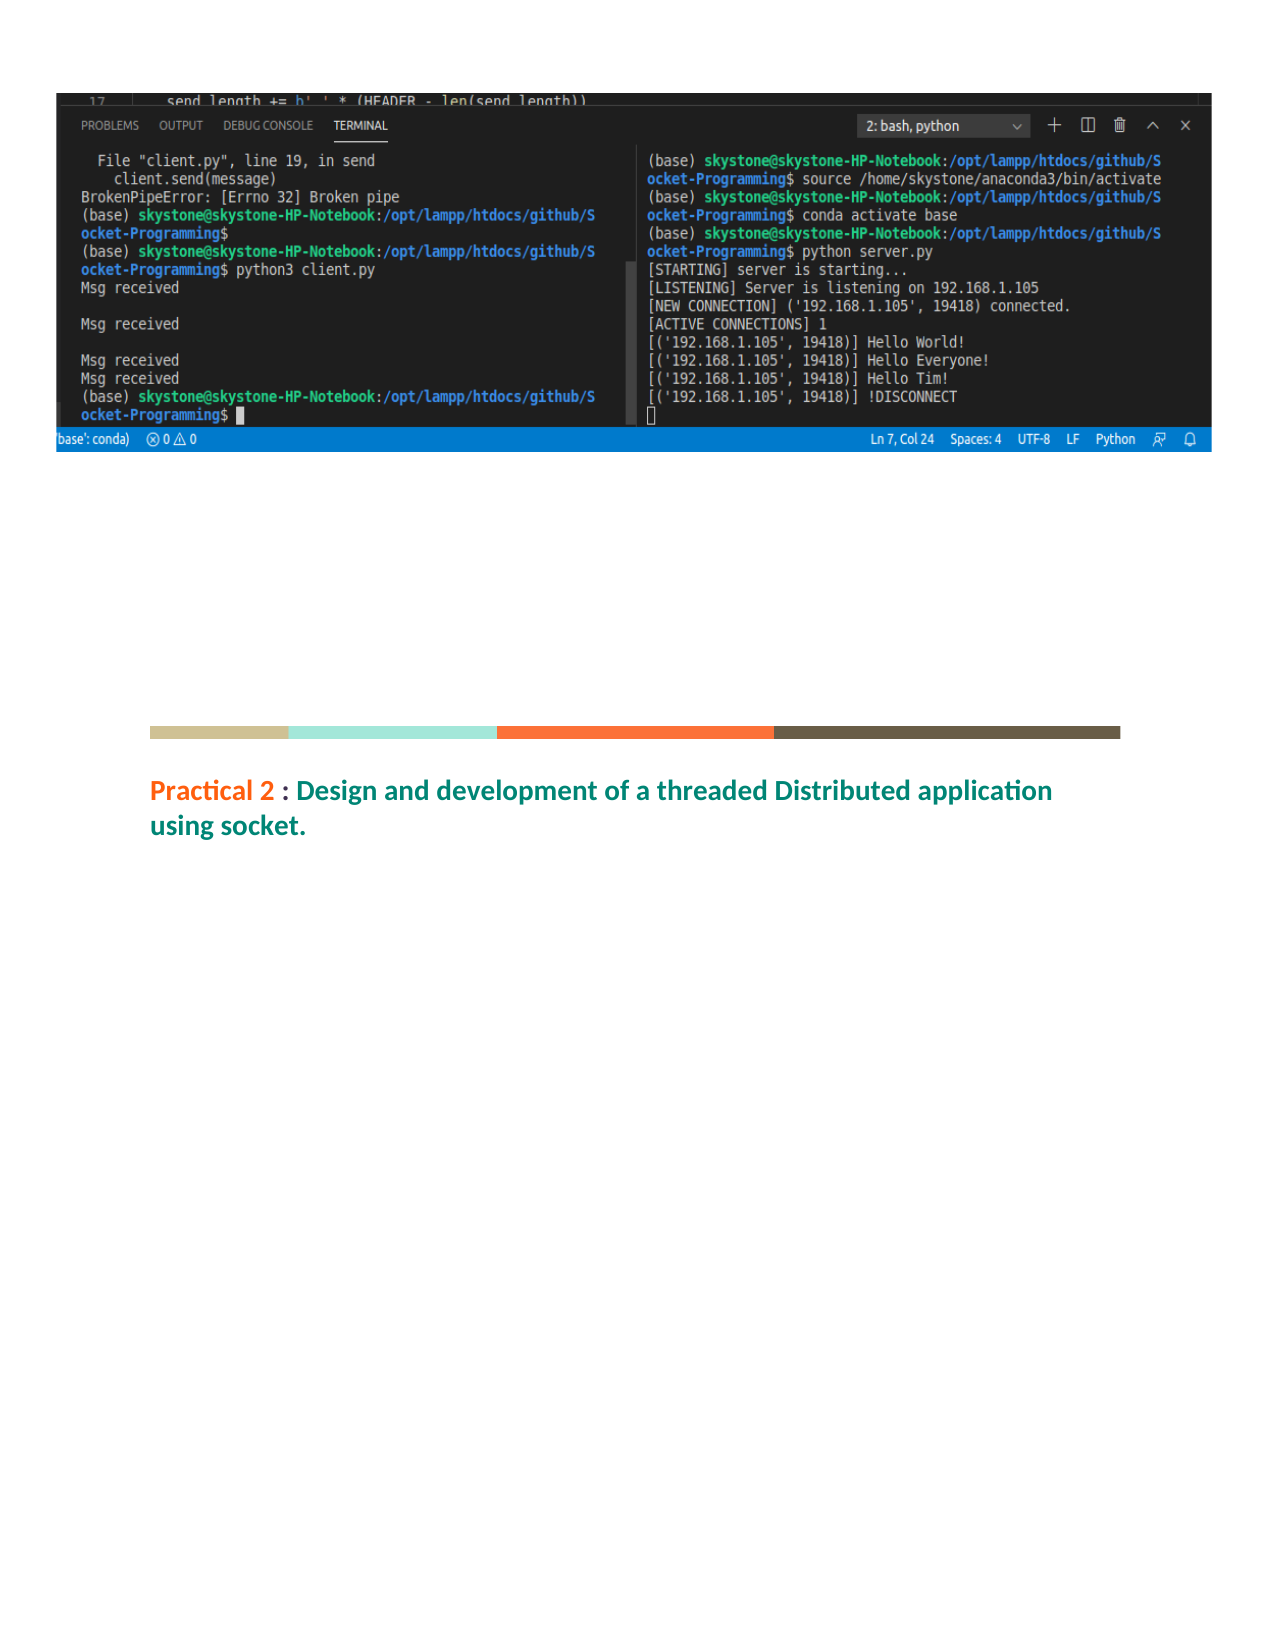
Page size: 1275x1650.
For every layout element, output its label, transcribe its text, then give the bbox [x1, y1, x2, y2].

picture [150, 726, 1121, 739]
text Practical 2 : Design and development of a threaded Distributed application using socket. [150, 772, 1072, 842]
picture [56, 93, 1212, 452]
